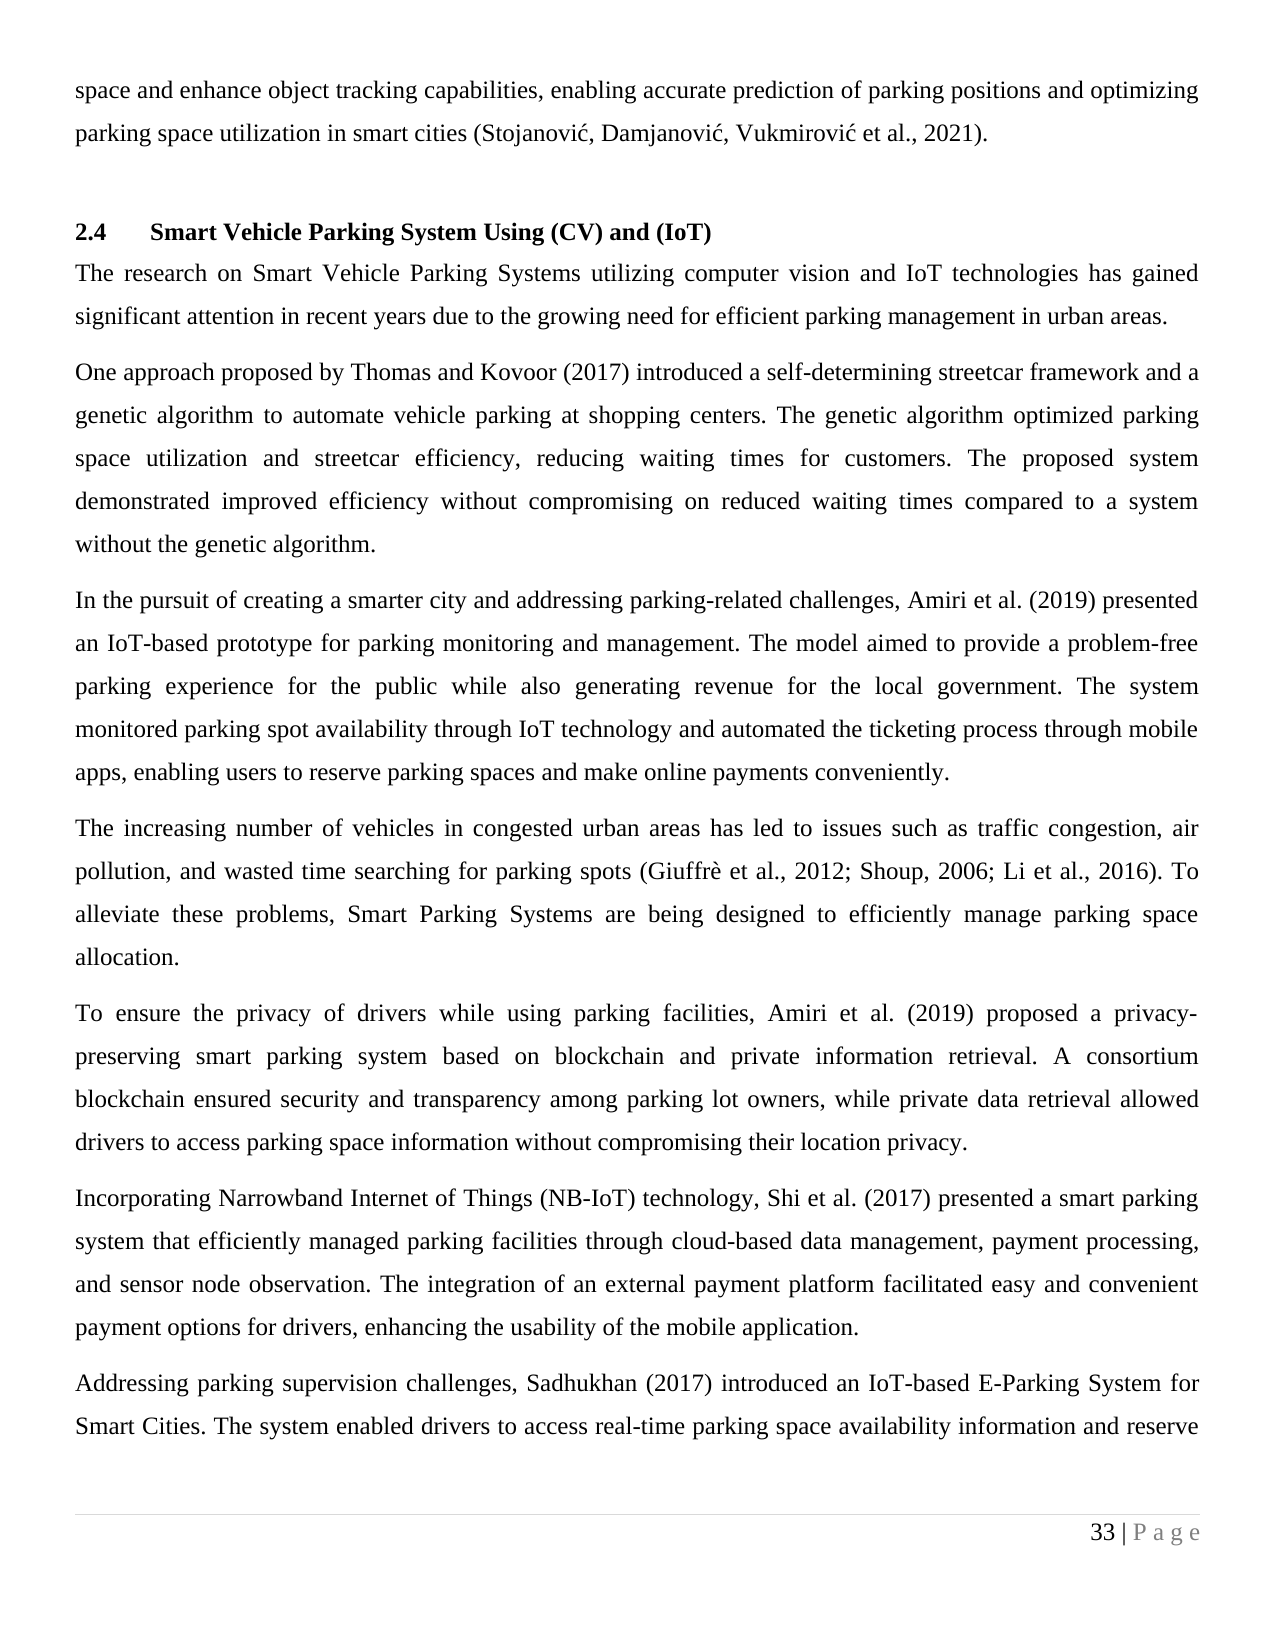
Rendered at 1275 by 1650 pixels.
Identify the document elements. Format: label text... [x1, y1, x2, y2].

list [75, 75, 1200, 147]
subtitle 2.4 Smart Vehicle Parking System Using (CV) and (IoT) [75, 217, 1200, 246]
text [75, 1368, 1200, 1440]
text One approach proposed by Thomas and Kovoor (2017) introduced a self-determining streetcar framework and a genetic algorithm to automate vehicle parking at shopping centers. The genetic algorithm optimized parking space utilization and streetcar efficiency, reducing waiting times for customers. The proposed system demonstrated improved efficiency without compromising on reduced waiting times compared to a system without the genetic algorithm. [75, 357, 1200, 558]
text The research on Smart Vehicle Parking Systems utilizing computer vision and IoT technologies has gained significant attention in recent years due to the growing need for efficient parking management in urban areas. [75, 258, 1200, 330]
text In the pursuit of creating a smarter city and addressing parking-related challenges, Amiri et al. (2019) presented an IoT-based prototype for parking monitoring and management. The model aimed to provide a problem-free parking experience for the public while also generating revenue for the local government. The system monitored parking spot availability through IoT technology and automated the ticketing process through mobile apps, enabling users to reserve parking spaces and make online payments conveniently. [75, 585, 1200, 786]
text Incorporating Narrowband Internet of Things (NB-IoT) technology, Shi et al. (2017) presented a smart parking system that efficiently managed parking facilities through cloud-based data management, payment processing, and sensor node observation. The integration of an external payment platform facilitated easy and convenient payment options for drivers, enhancing the usability of the mobile application. [75, 1183, 1200, 1341]
text To ensure the privacy of drivers while using parking facilities, Amiri et al. (2019) proposed a privacy-preserving smart parking system based on blockchain and private information retrieval. A consortium blockchain ensured security and transparency among parking lot owners, while private data retrieval allowed drivers to access parking space information without compromising their location privacy. [75, 998, 1200, 1156]
text The increasing number of vehicles in congested urban areas has led to issues such as traffic congestion, air pollution, and wasted time searching for parking spots (Giuffrè et al., 2012; Shoup, 2006; Li et al., 2016). To alleviate these problems, Smart Parking Systems are being designed to efficiently manage parking space allocation. [75, 813, 1200, 971]
